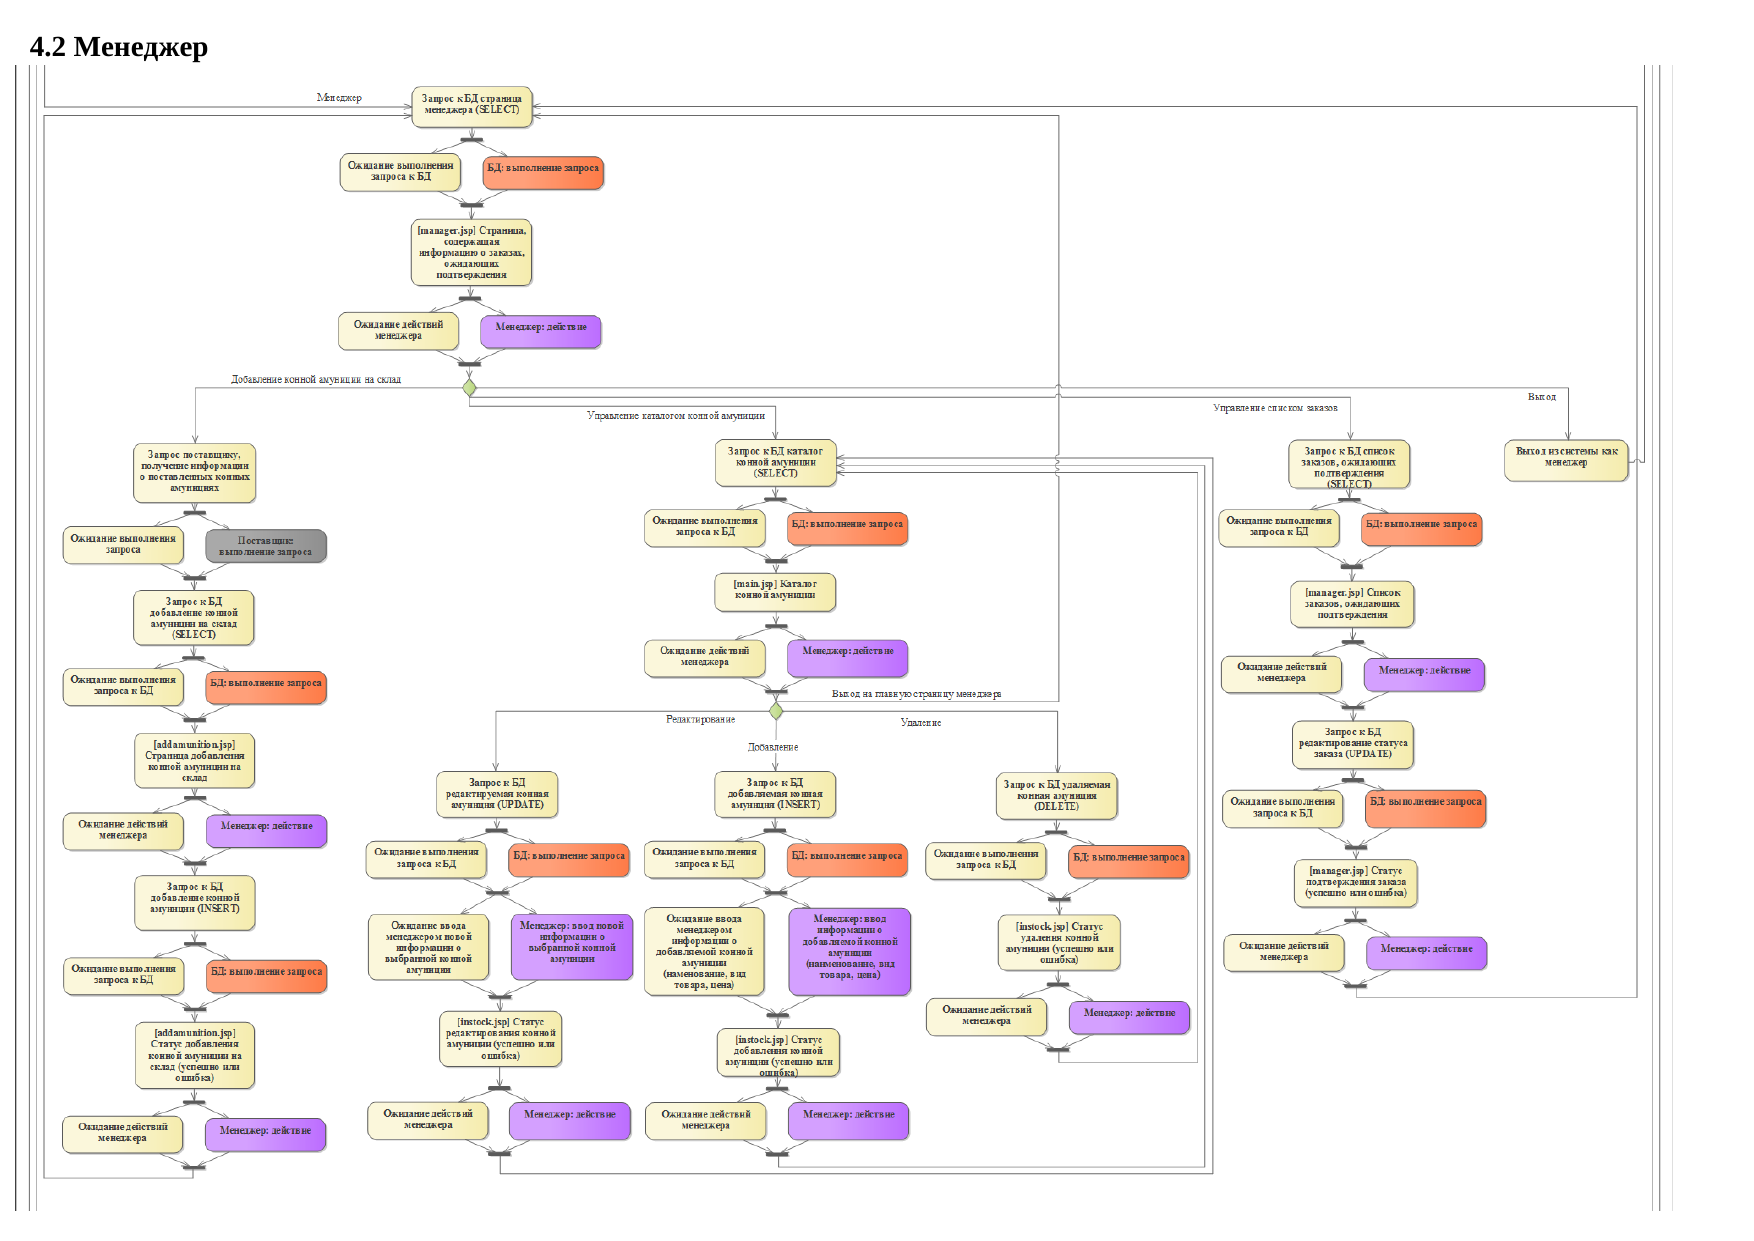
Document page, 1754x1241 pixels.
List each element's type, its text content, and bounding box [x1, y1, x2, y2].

picture [15, 65, 1673, 1211]
subtitle 4.2 Менеджер [29, 29, 1724, 63]
